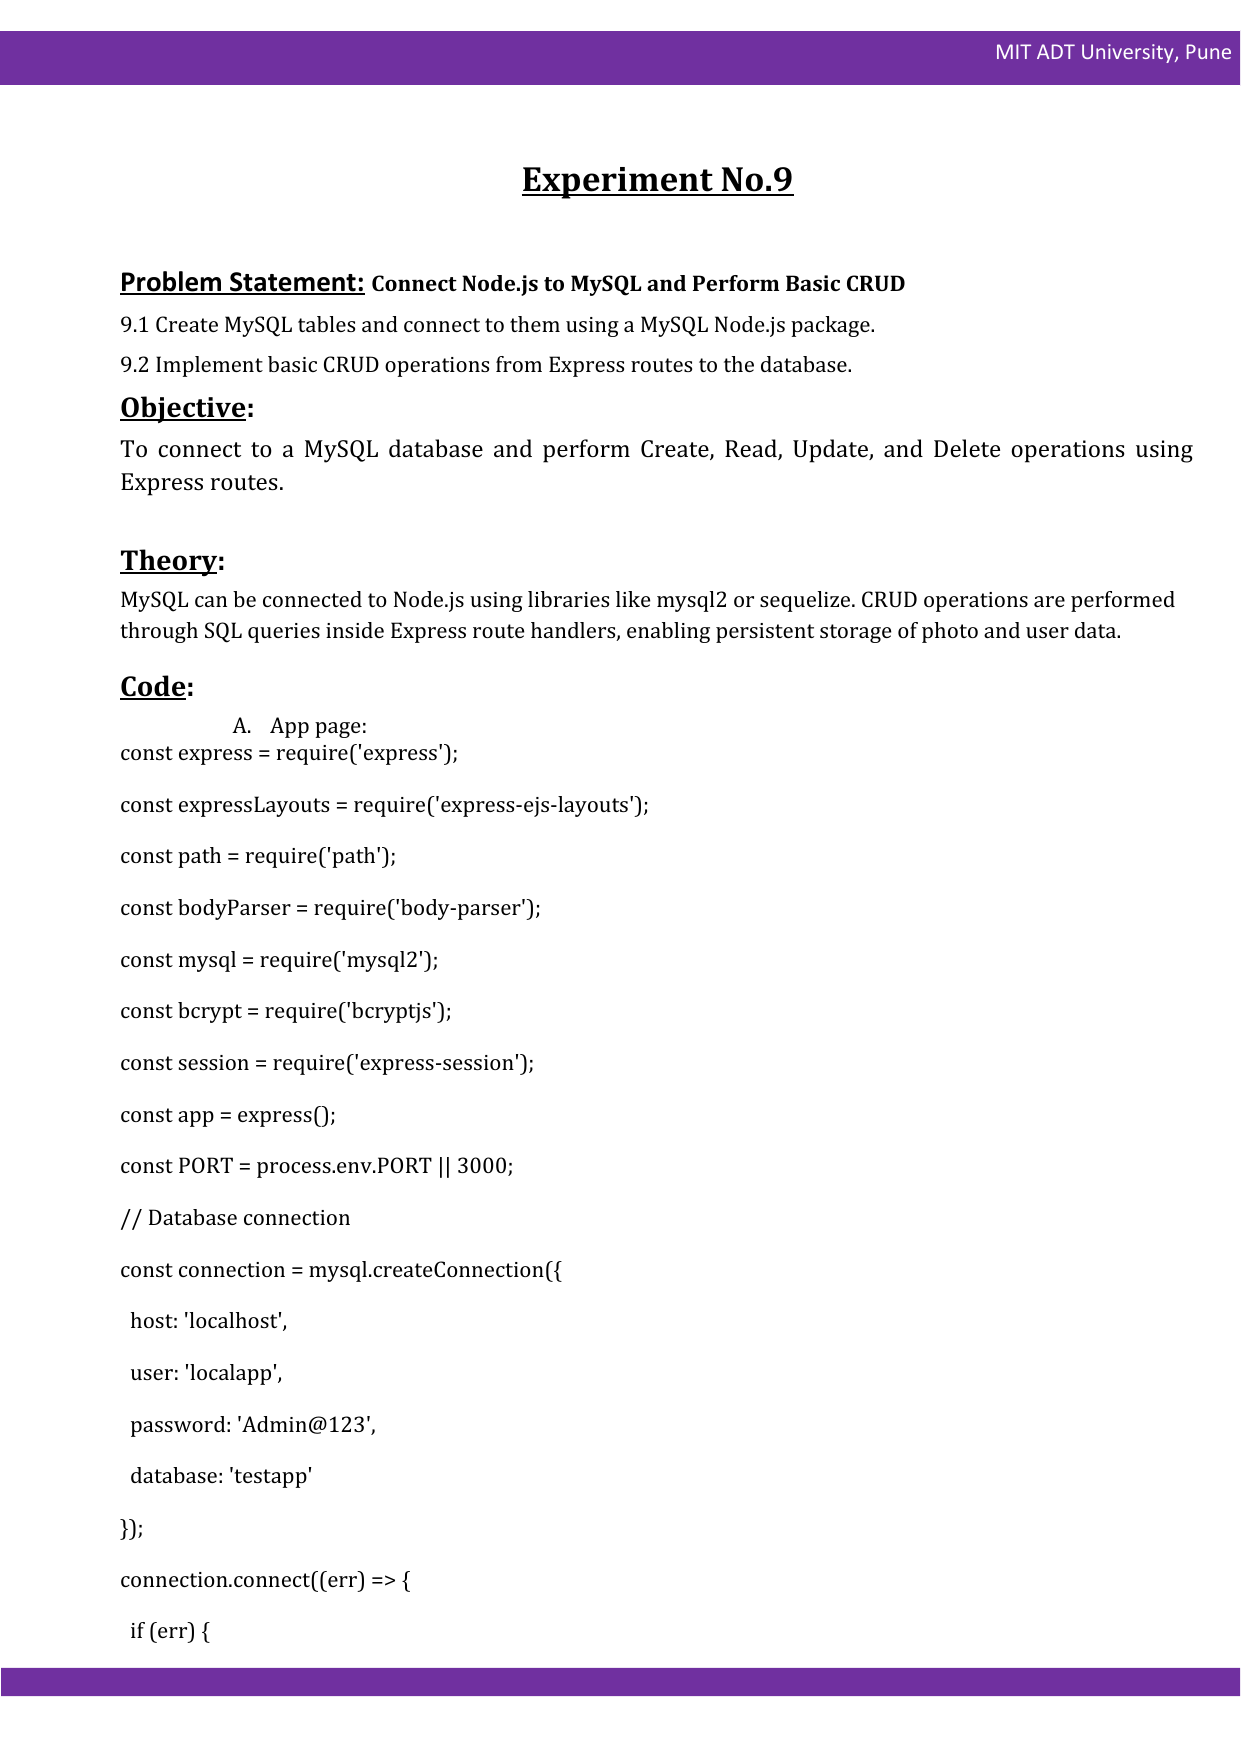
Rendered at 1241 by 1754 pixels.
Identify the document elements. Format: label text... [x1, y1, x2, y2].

text To connect to a MySQL database and perform Create, Read, Update, and Delete operations using Express routes. [120, 433, 1195, 496]
text database: 'testapp' [120, 1462, 1195, 1489]
subtitle Experiment No.9 [120, 158, 1195, 199]
text const bodyParser = require('body-parser'); [120, 894, 1195, 921]
subtitle Objective: [120, 390, 1195, 424]
text if (err) { [120, 1617, 1195, 1644]
text }); [120, 1514, 1195, 1541]
subtitle Theory: [120, 542, 1195, 577]
text const express = require('express'); [120, 739, 1195, 766]
text const mysql = require('mysql2'); [120, 945, 1195, 972]
text const session = require('express-session'); [120, 1049, 1195, 1076]
subtitle Code: [120, 668, 1195, 703]
text 9.1 Create MySQL tables and connect to them using a MySQL Node.js package. [120, 311, 1195, 338]
text user: 'localapp', [120, 1359, 1195, 1386]
text password: 'Admin@123', [120, 1410, 1195, 1437]
text // Database connection [120, 1204, 1195, 1231]
text 9.2 Implement basic CRUD operations from Express routes to the database. [120, 350, 1195, 377]
list App page: [232, 712, 1195, 739]
text const connection = mysql.createConnection({ [120, 1255, 1195, 1282]
text const expressLayouts = require('express-ejs-layouts'); [120, 790, 1195, 817]
text Problem Statement: Connect Node.js to MySQL and Perform Basic CRUD [120, 263, 1195, 298]
text const PORT = process.env.PORT || 3000; [120, 1152, 1195, 1179]
text const app = express(); [120, 1100, 1195, 1127]
text MySQL can be connected to Node.js using libraries like mysql2 or sequelize. CRUD operations are performed through SQL queries inside Express route handlers, enabling persistent storage of photo and user data. [120, 586, 1195, 644]
text connection.connect((err) => { [120, 1565, 1195, 1592]
text const bcrypt = require('bcryptjs'); [120, 997, 1195, 1024]
text host: 'localhost', [120, 1307, 1195, 1334]
text const path = require('path'); [120, 842, 1195, 869]
